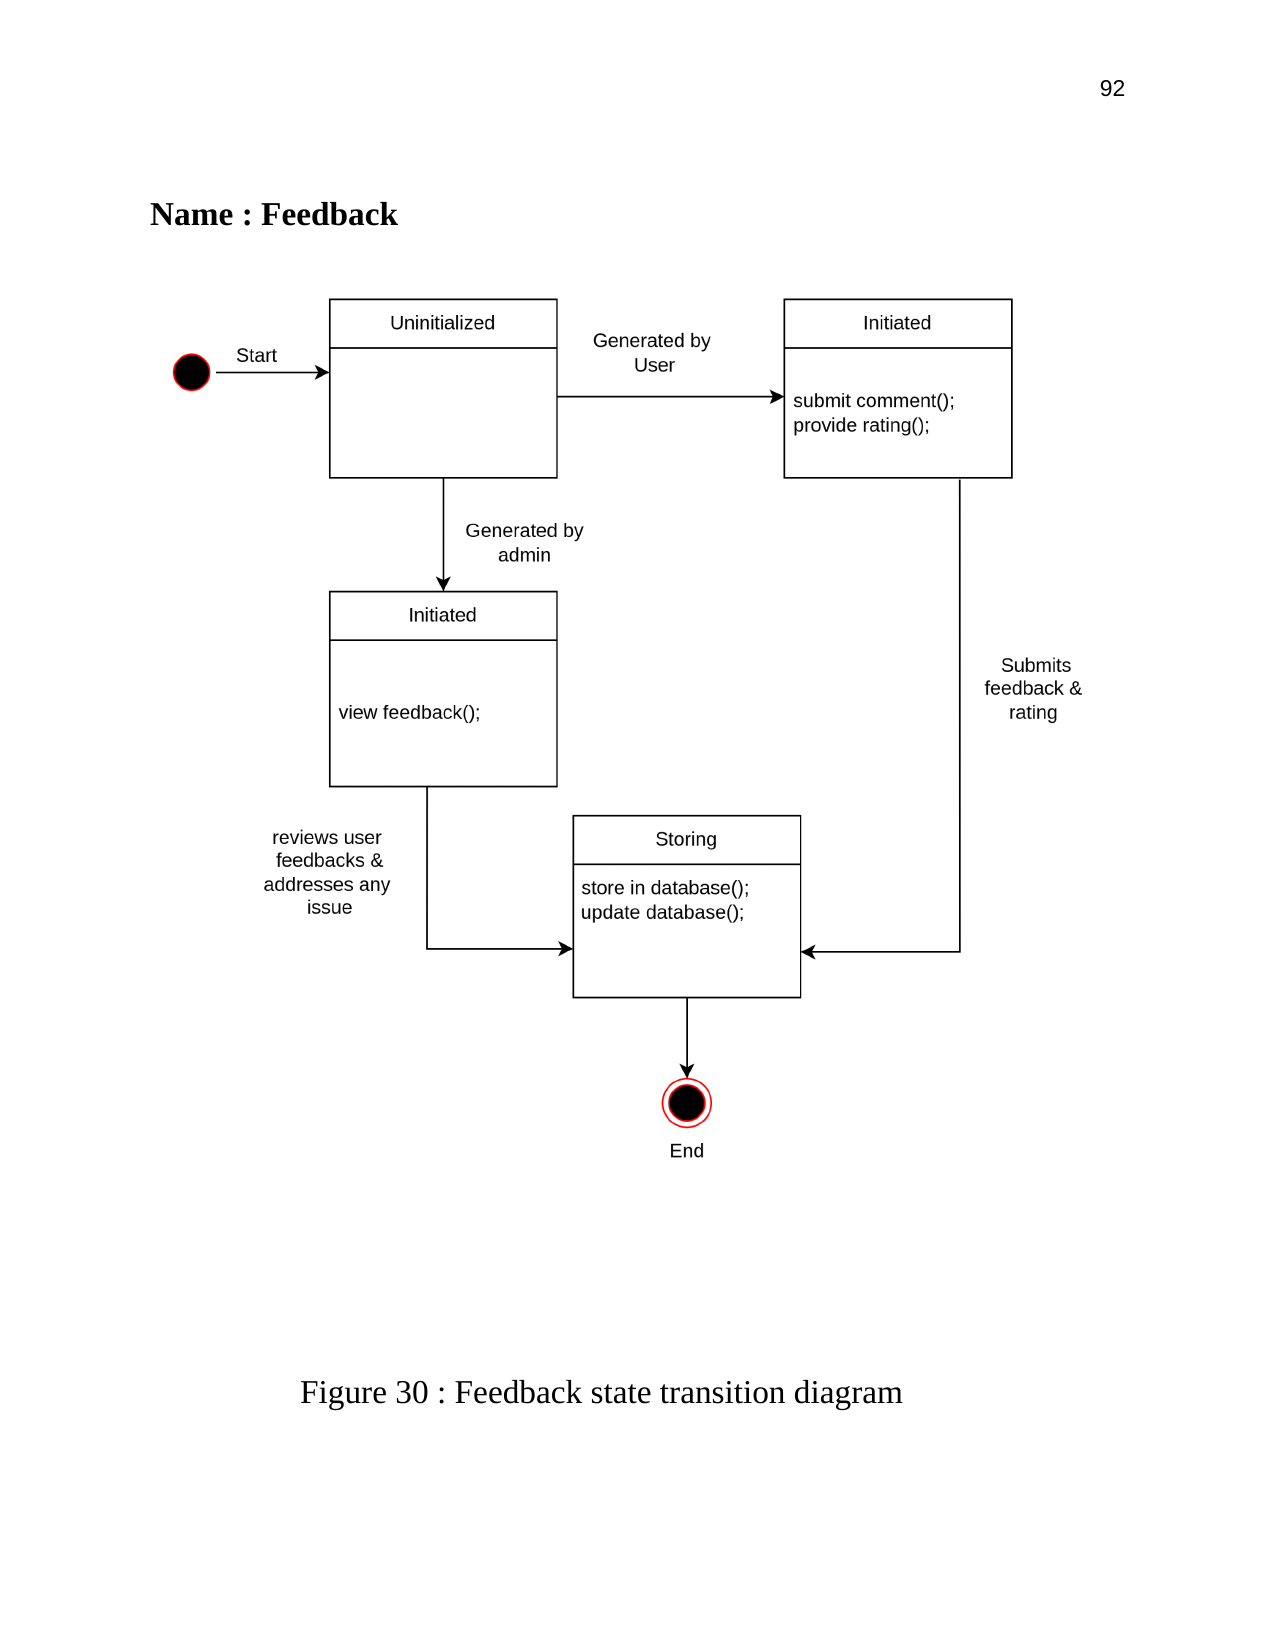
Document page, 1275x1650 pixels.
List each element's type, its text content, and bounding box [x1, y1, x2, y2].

text Figure 30 : Feedback state transition diagram [225, 1373, 1125, 1411]
picture [150, 282, 1125, 1193]
text Name : Feedback [150, 194, 1125, 232]
